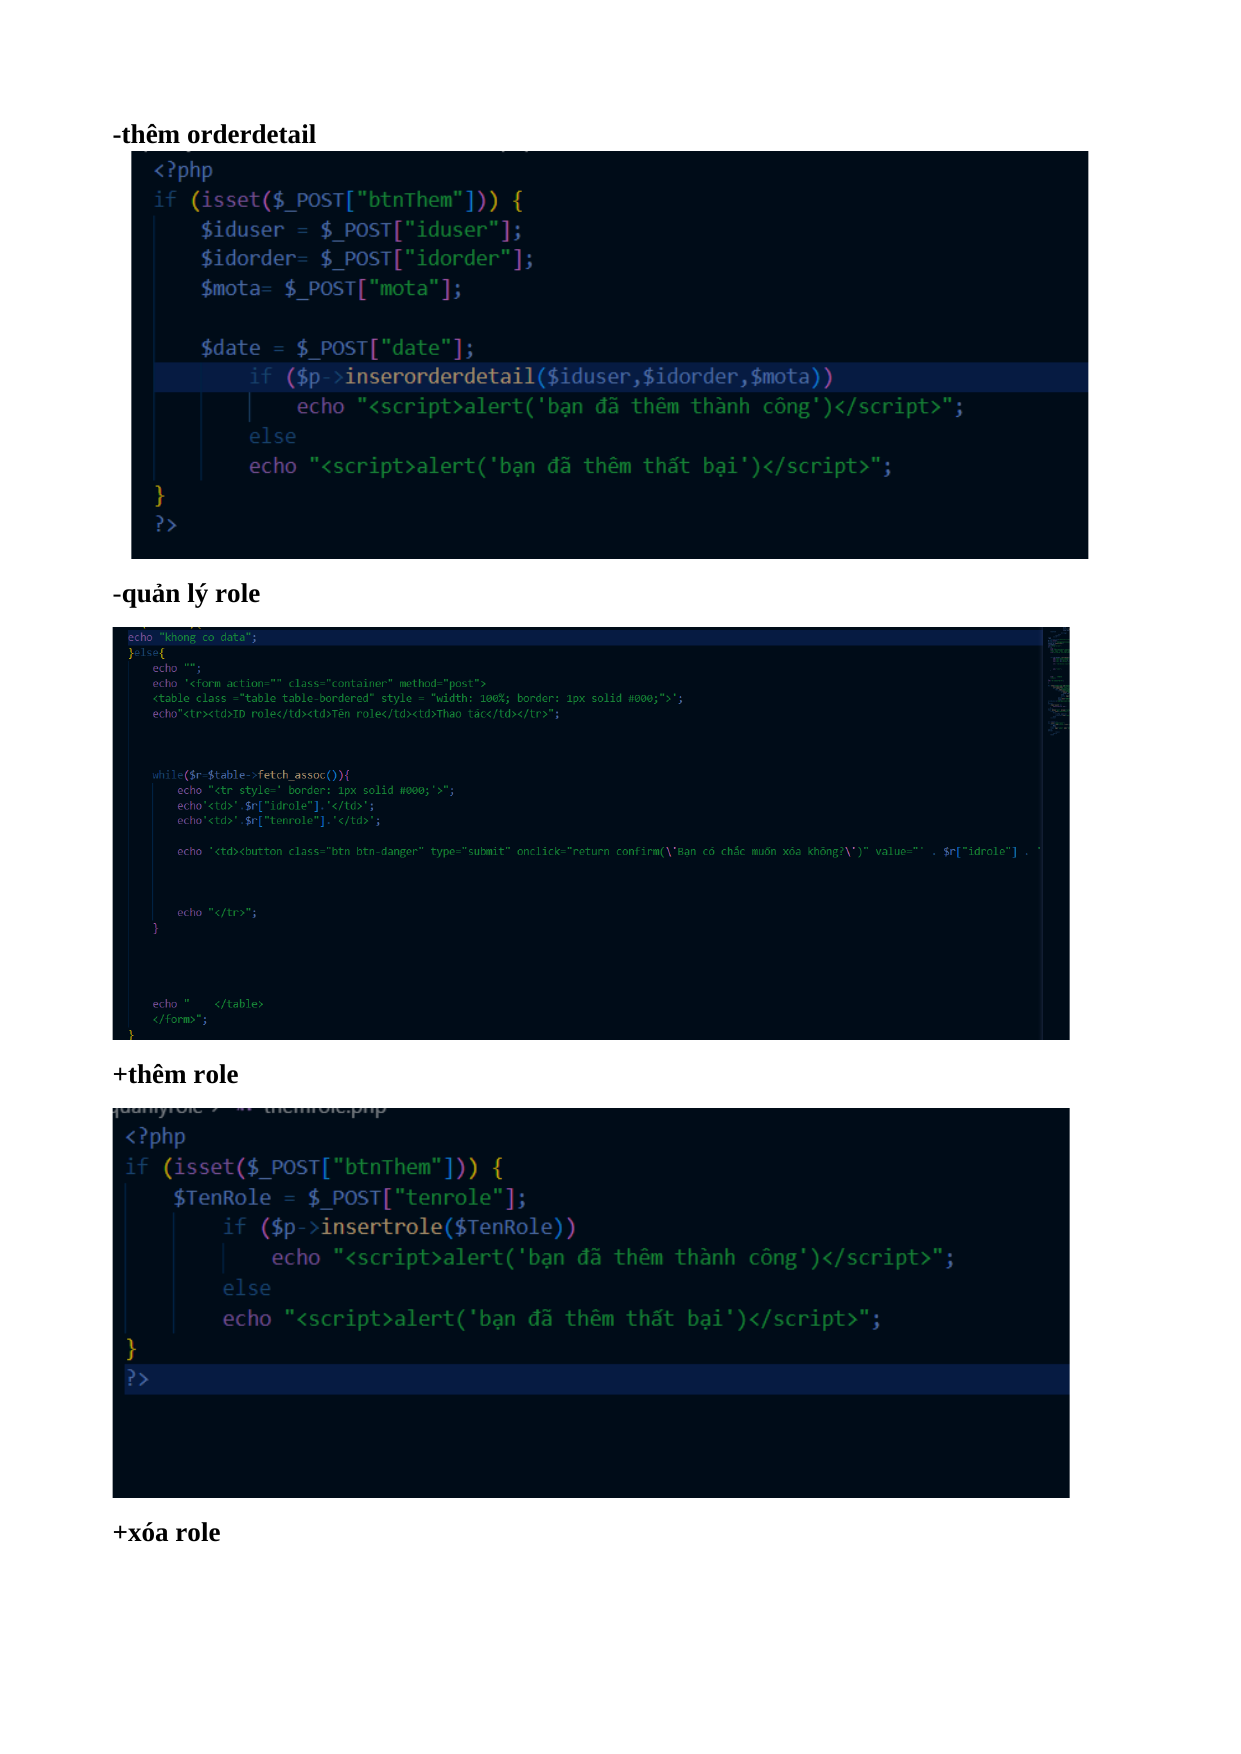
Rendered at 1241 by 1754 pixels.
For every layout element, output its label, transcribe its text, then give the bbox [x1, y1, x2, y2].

picture [112, 627, 1070, 1040]
picture [131, 151, 1089, 559]
text +xóa role [112, 1516, 1134, 1547]
text -quản lý role [112, 577, 1134, 608]
picture [112, 1108, 1070, 1498]
text +thêm role [112, 1058, 1134, 1090]
